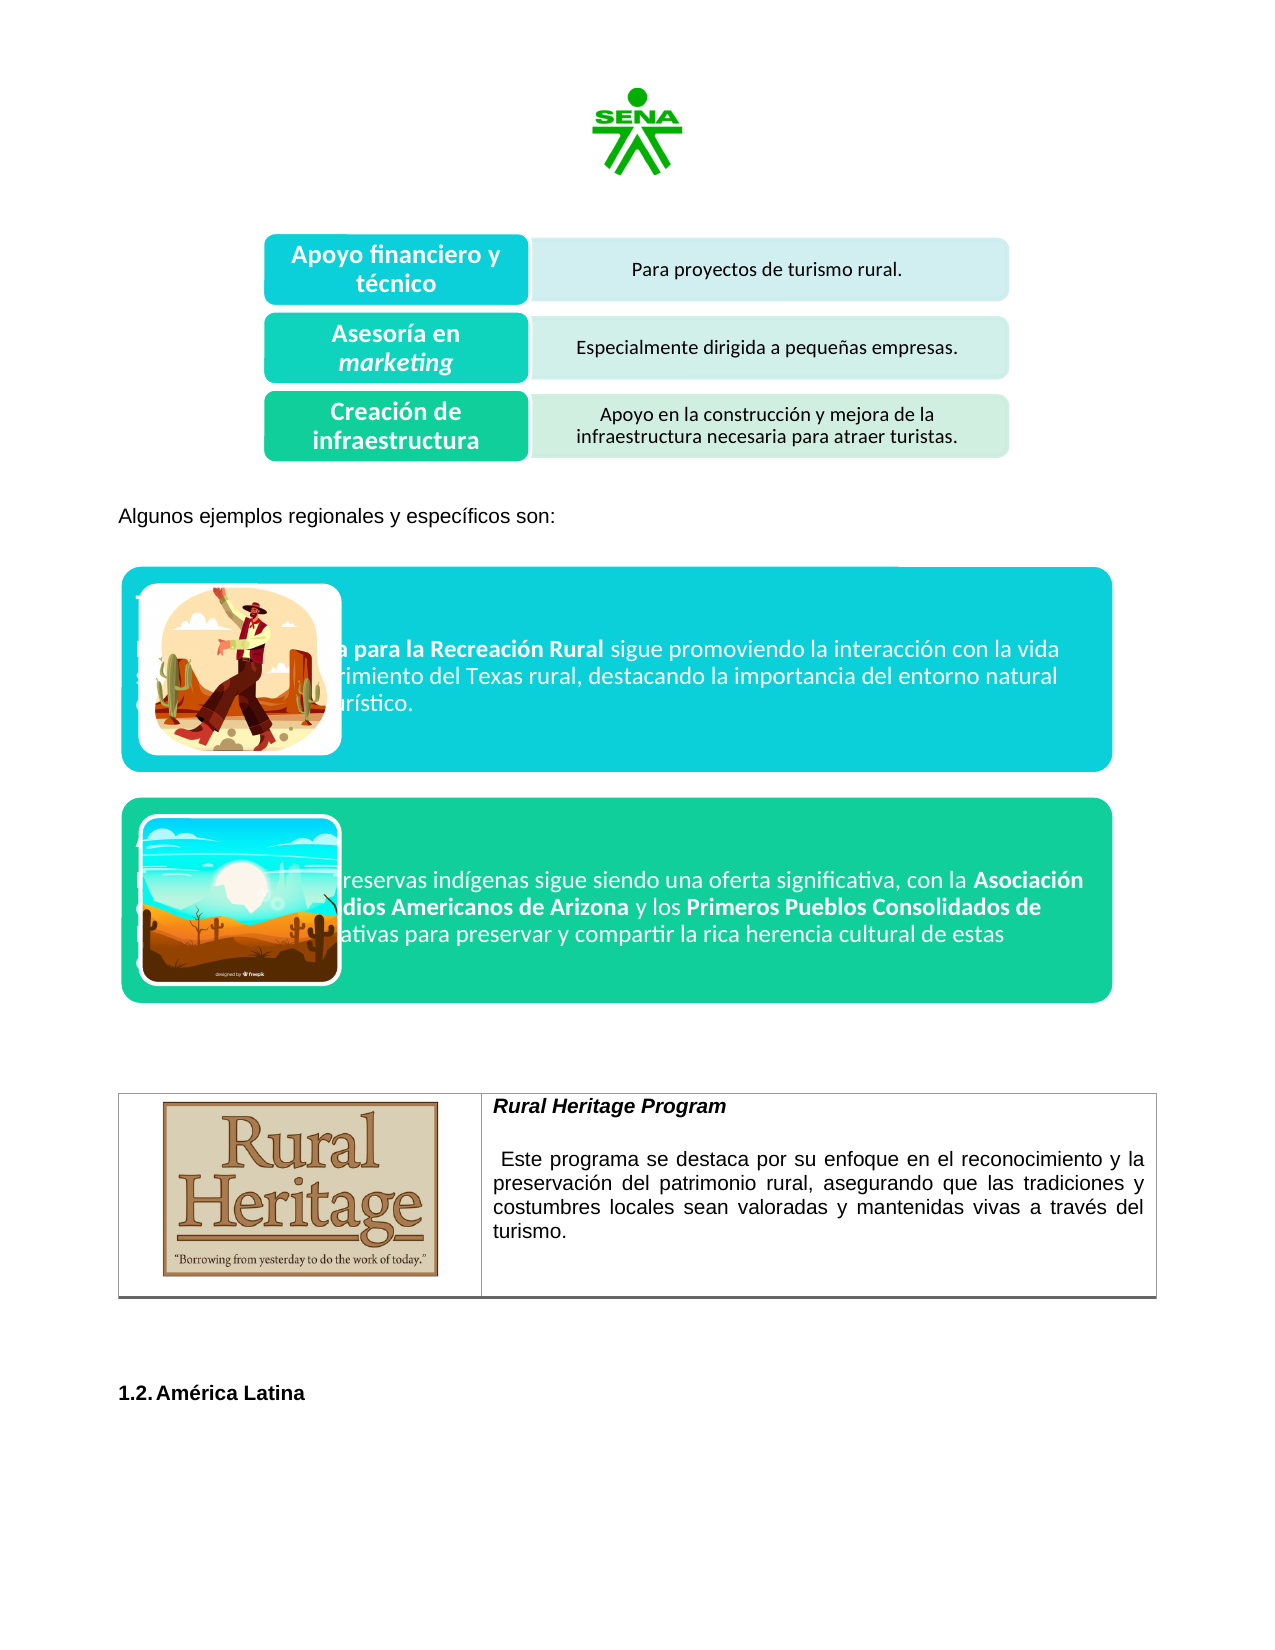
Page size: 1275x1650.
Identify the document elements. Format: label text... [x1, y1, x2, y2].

picture [143, 819, 337, 981]
table_header Rural Heritage Program Este programa se destaca por su enfoque en el reconocimiento y la preservación del patrimonio rural, asegurando que las tradiciones y costumbres locales sean valoradas y mantenidas vivas a través del turismo. [482, 1094, 1156, 1296]
list América Latina [118, 1381, 1157, 1405]
picture [143, 588, 337, 751]
table_header [119, 1094, 481, 1296]
picture [592, 87, 683, 176]
picture [129, 1093, 471, 1285]
text Algunos ejemplos regionales y específicos son: [118, 504, 1157, 528]
